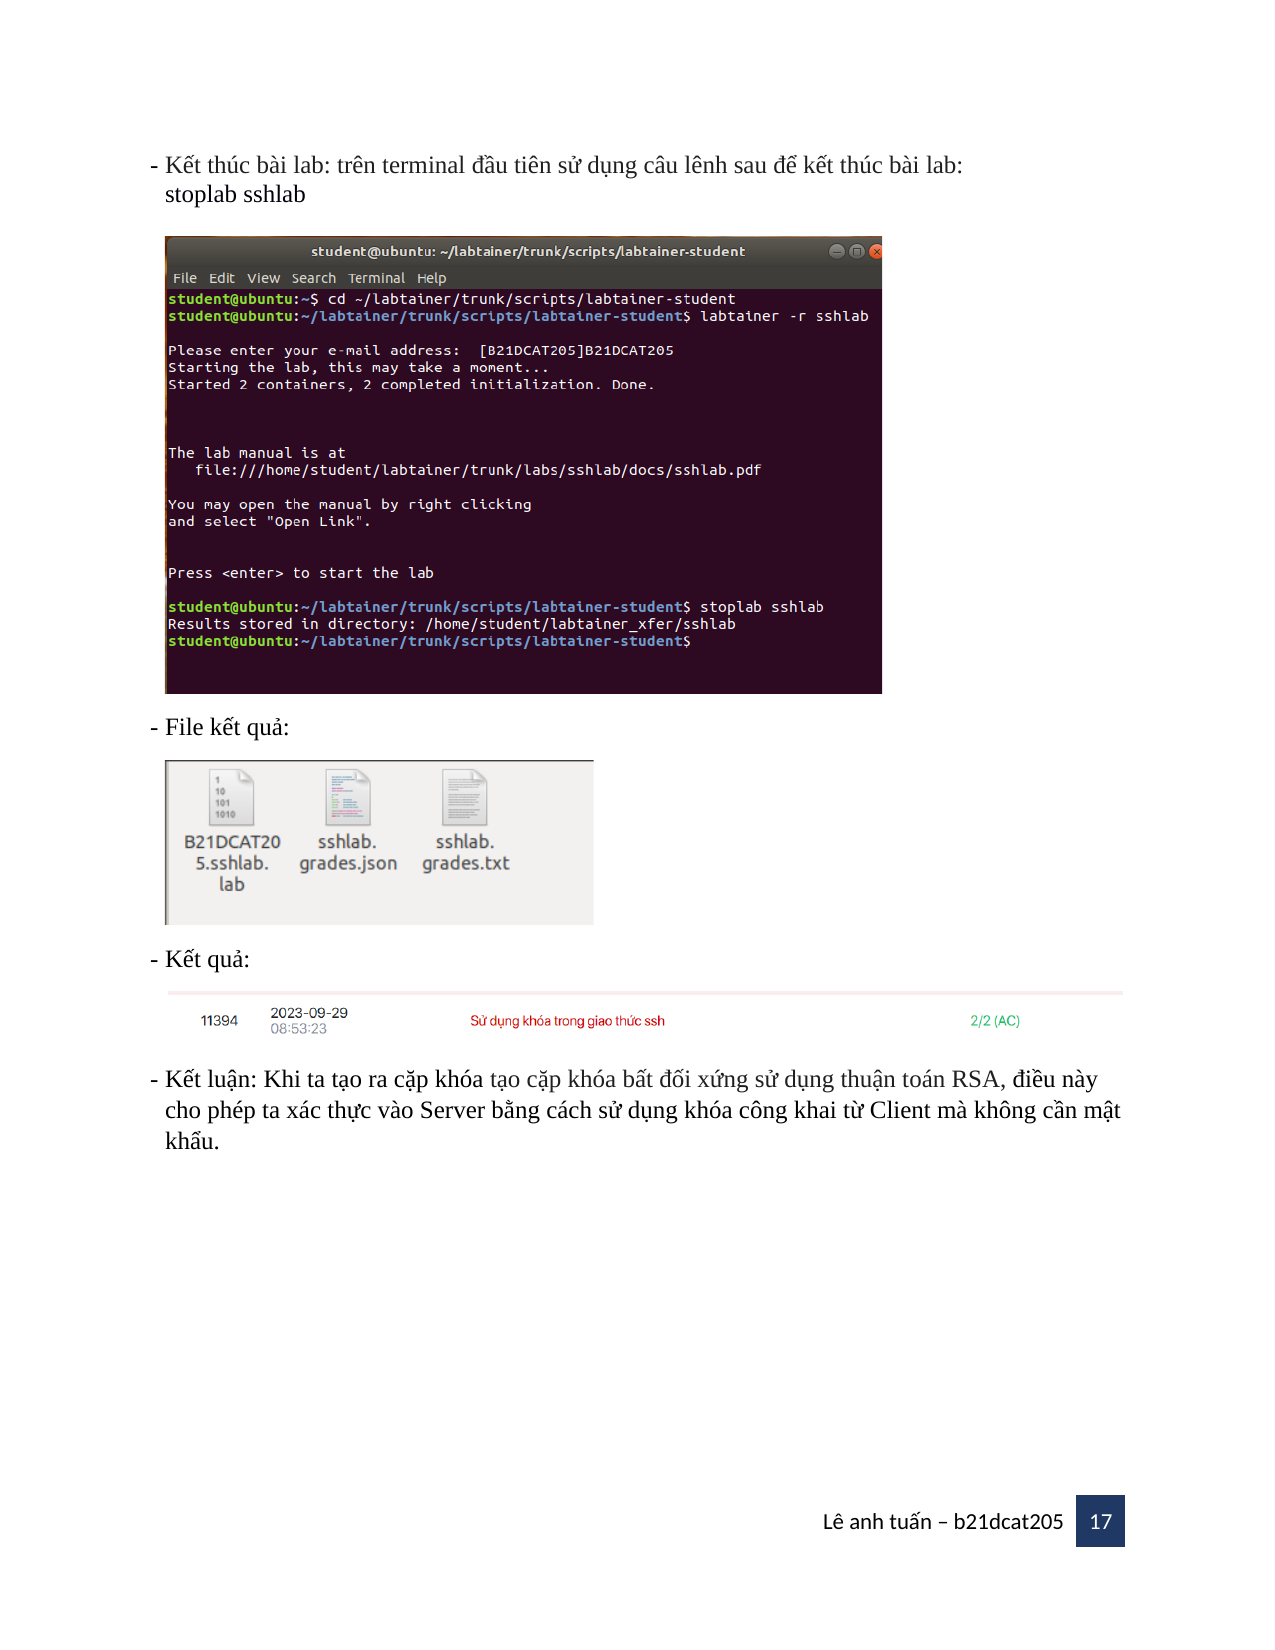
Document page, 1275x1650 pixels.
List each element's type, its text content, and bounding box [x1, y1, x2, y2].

picture [164, 236, 883, 694]
list Kết quả: [150, 944, 1125, 973]
list Kết luận: Khi ta tạo ra cặp khóa tạo cặp khóa bất đối xứng sử dụng thuận toán RSA, điều này cho phép ta xác thực vào Server bằng cách sử dụng khóa công khai từ Client mà không cần mật khẩu. [150, 1064, 1125, 1155]
list stoplab sshlab [165, 179, 1125, 207]
picture [164, 760, 594, 925]
picture [164, 991, 1140, 1046]
list Kết thúc bài lab: trên terminal đầu tiên sử dụng câu lênh sau để kết thúc bài lab: [150, 150, 1125, 179]
list File kết quả: [150, 712, 1125, 741]
